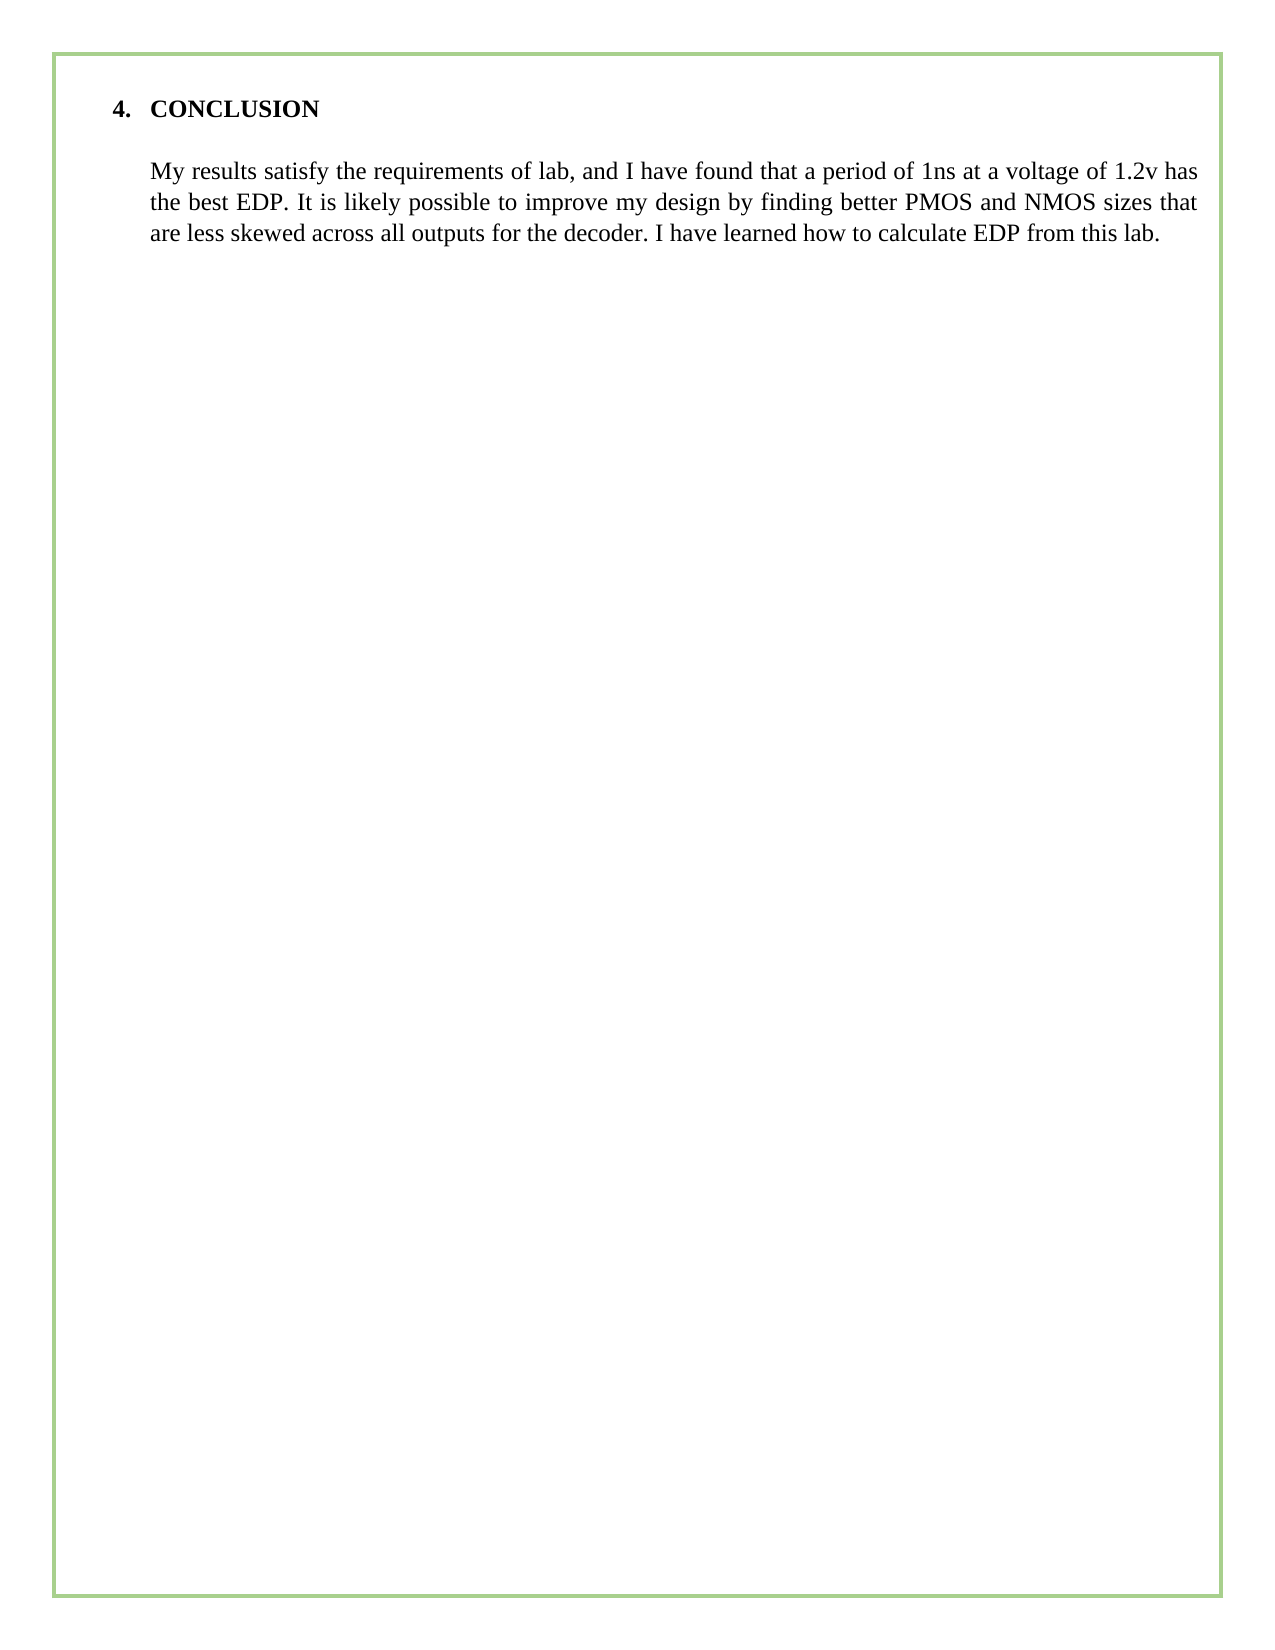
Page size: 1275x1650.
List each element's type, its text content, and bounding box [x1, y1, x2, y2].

list CONCLUSION [112, 94, 1200, 122]
list My results satisfy the requirements of lab, and I have found that a period of 1ns at a voltage of 1.2v has the best EDP. It is likely possible to improve my design by finding better PMOS and NMOS sizes that are less skewed across all outputs for the decoder. I have learned how to calculate EDP from this lab. [150, 156, 1200, 247]
